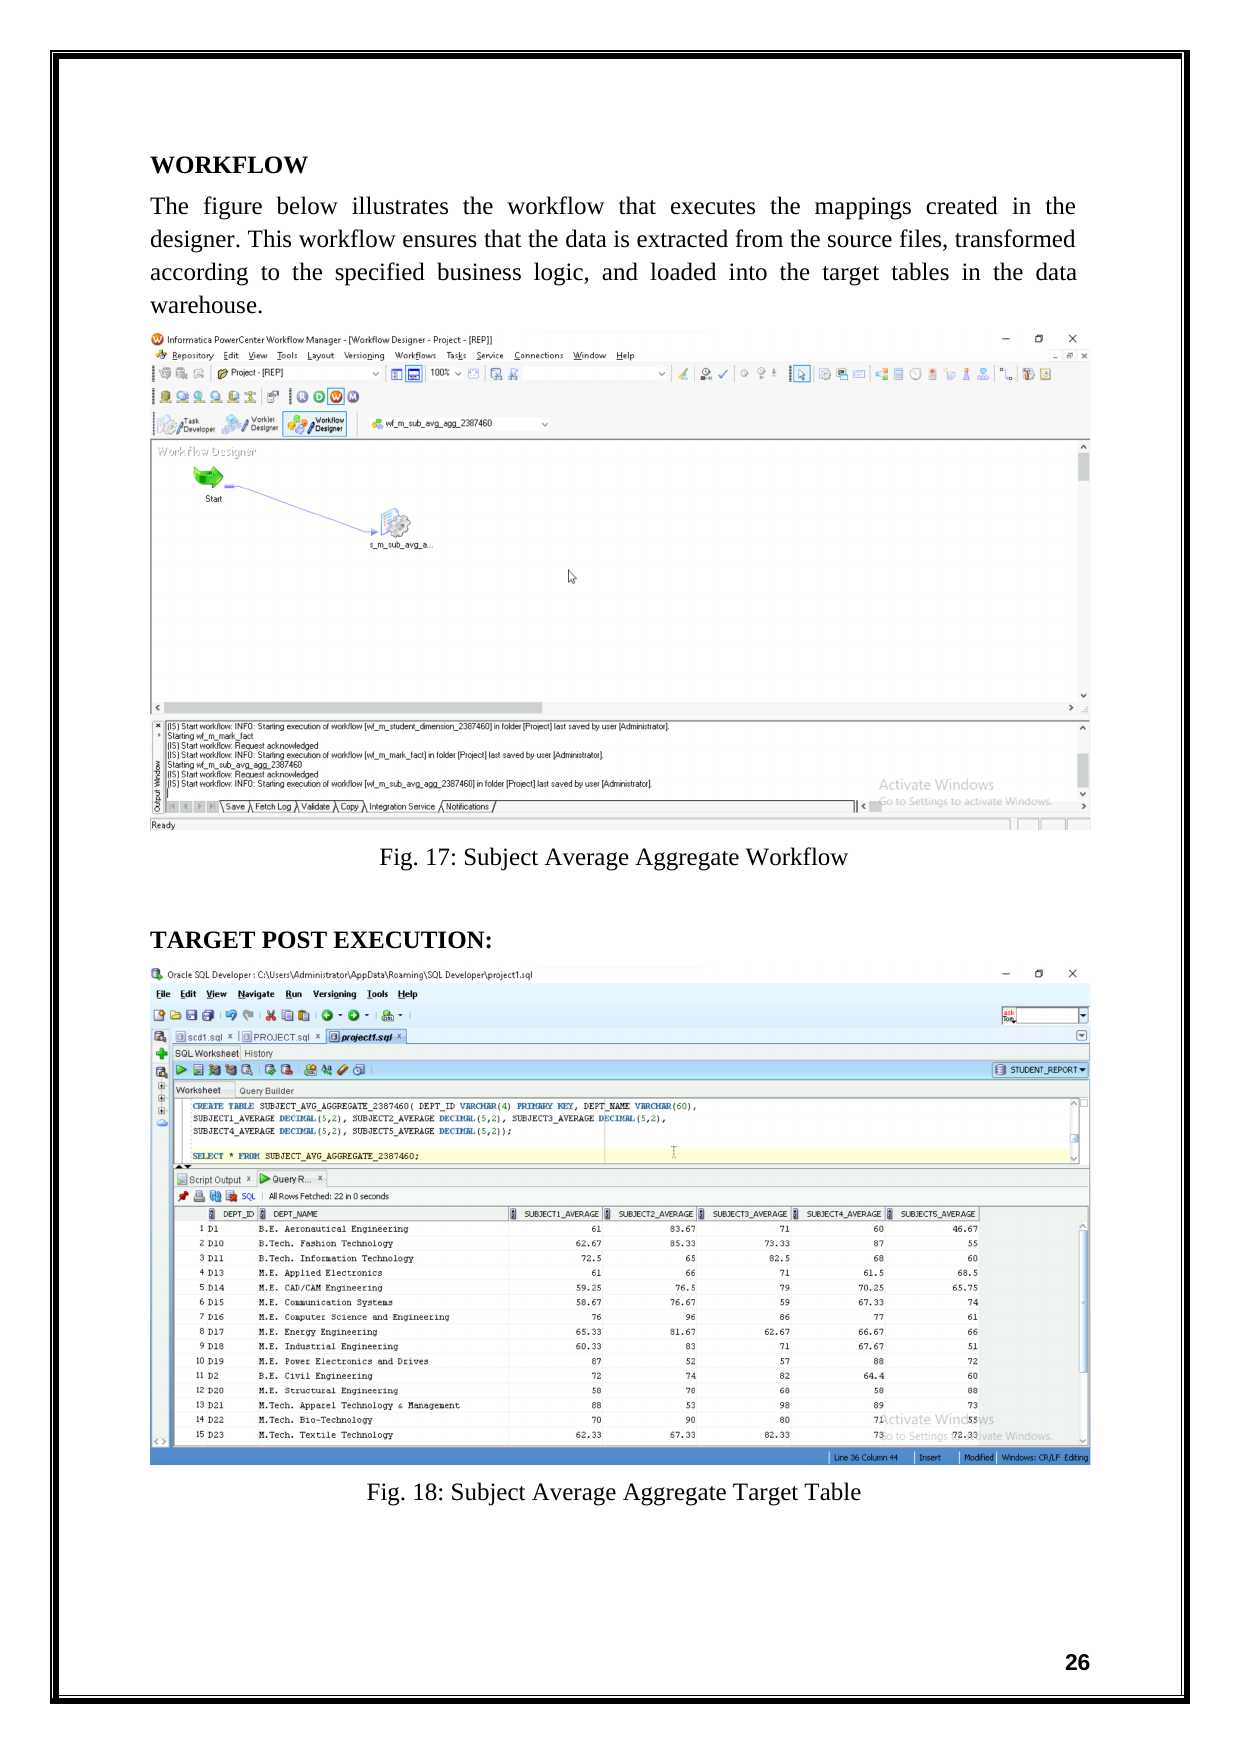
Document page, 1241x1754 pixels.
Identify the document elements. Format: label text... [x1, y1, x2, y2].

text The figure below illustrates the workflow that executes the mappings created in the designer. This workflow ensures that the data is extracted from the source files, transformed according to the specified business logic, and loaded into the target tables in the data warehouse. [150, 191, 1078, 319]
picture [150, 966, 1091, 1465]
picture [150, 331, 1091, 830]
text TARGET POST EXECUTION: [150, 925, 1078, 954]
text Fig. 18: Subject Average Aggregate Target Table [150, 1477, 1078, 1506]
text WORKFLOW [150, 150, 1078, 179]
text Fig. 17: Subject Average Aggregate Workflow [150, 842, 1078, 871]
